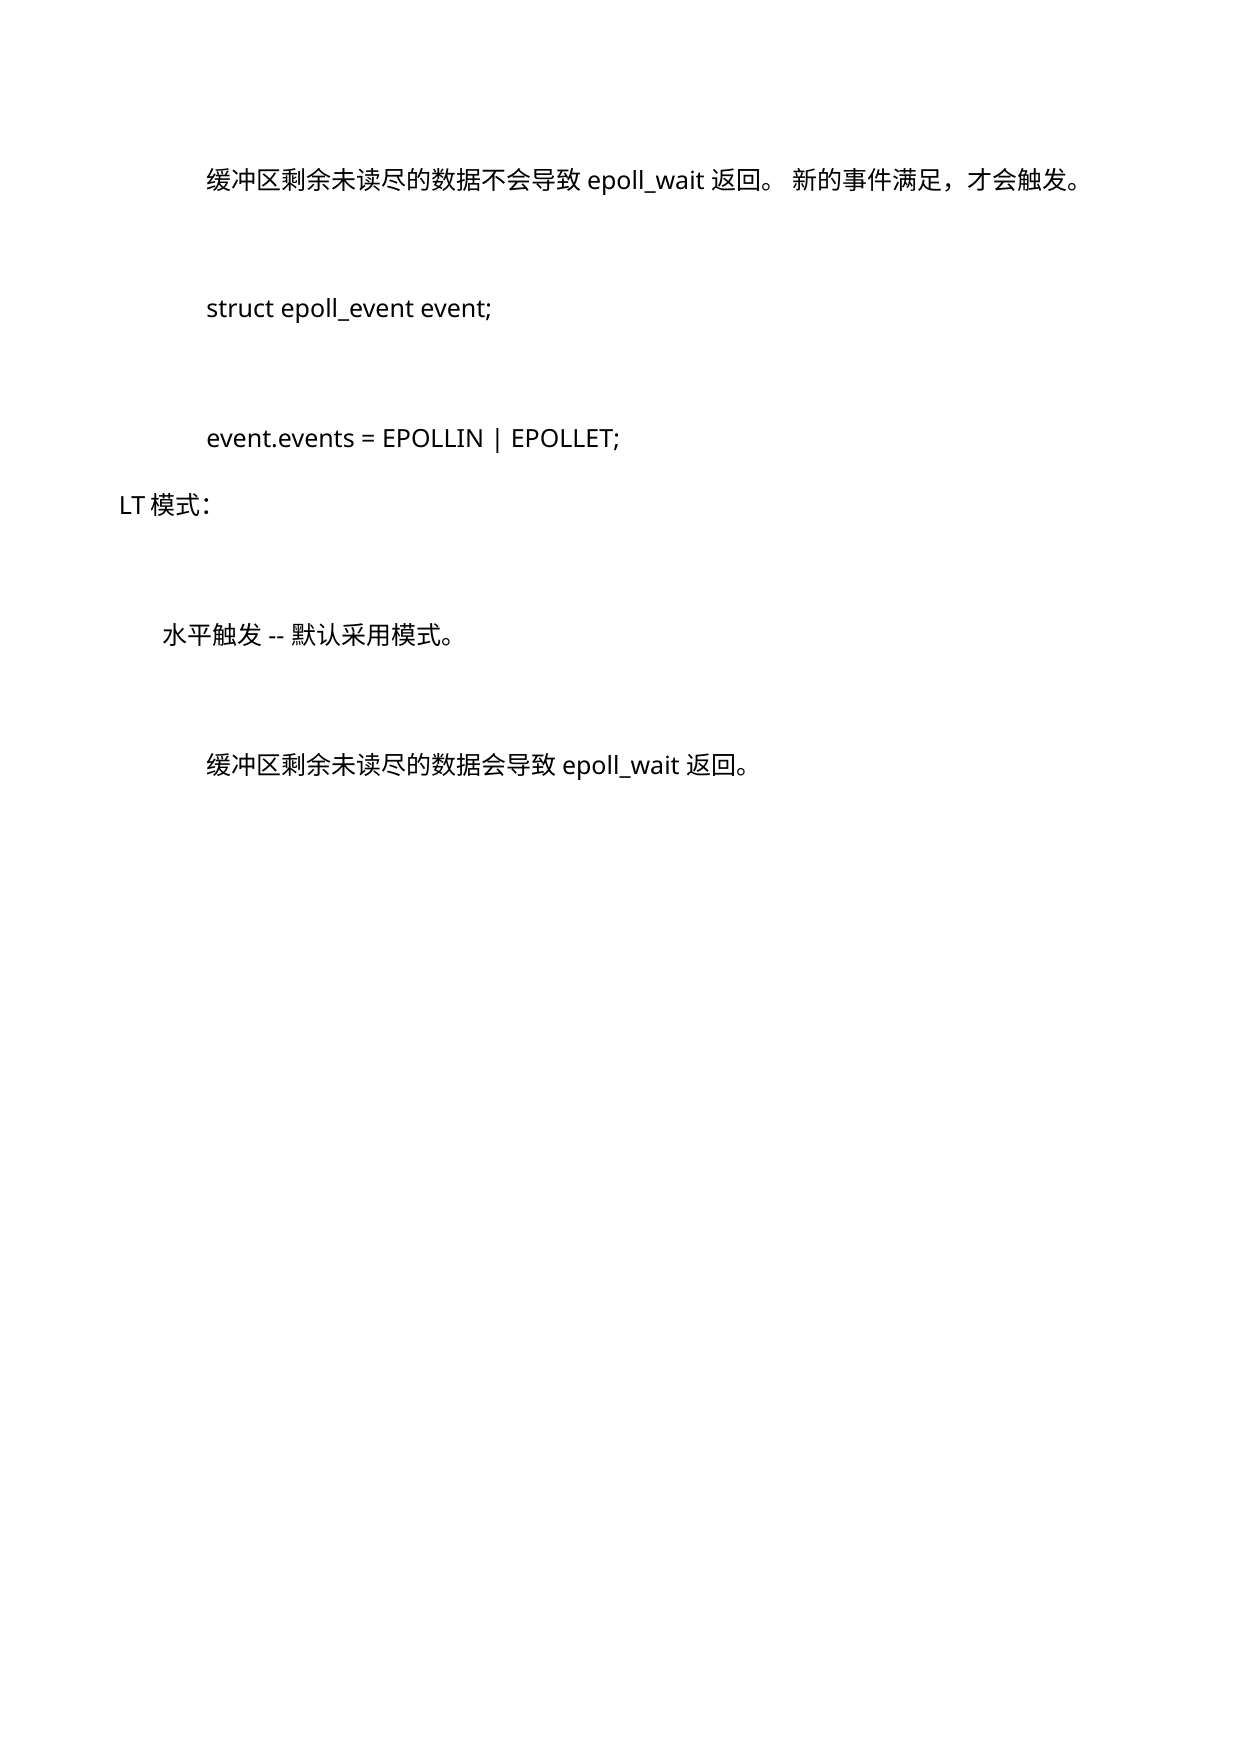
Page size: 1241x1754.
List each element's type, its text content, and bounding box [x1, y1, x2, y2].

text LT模式： [75, 471, 1165, 536]
text 缓冲区剩余未读尽的数据会导致 epoll_wait 返回。 [75, 731, 1165, 796]
text 缓冲区剩余未读尽的数据不会导致 epoll_wait 返回。 新的事件满足，才会触发。 [75, 146, 1165, 211]
text 水平触发 -- 默认采用模式。 [75, 601, 1165, 666]
text event.events = EPOLLIN | EPOLLET; [75, 406, 1165, 471]
text struct epoll_event event; [75, 276, 1165, 341]
